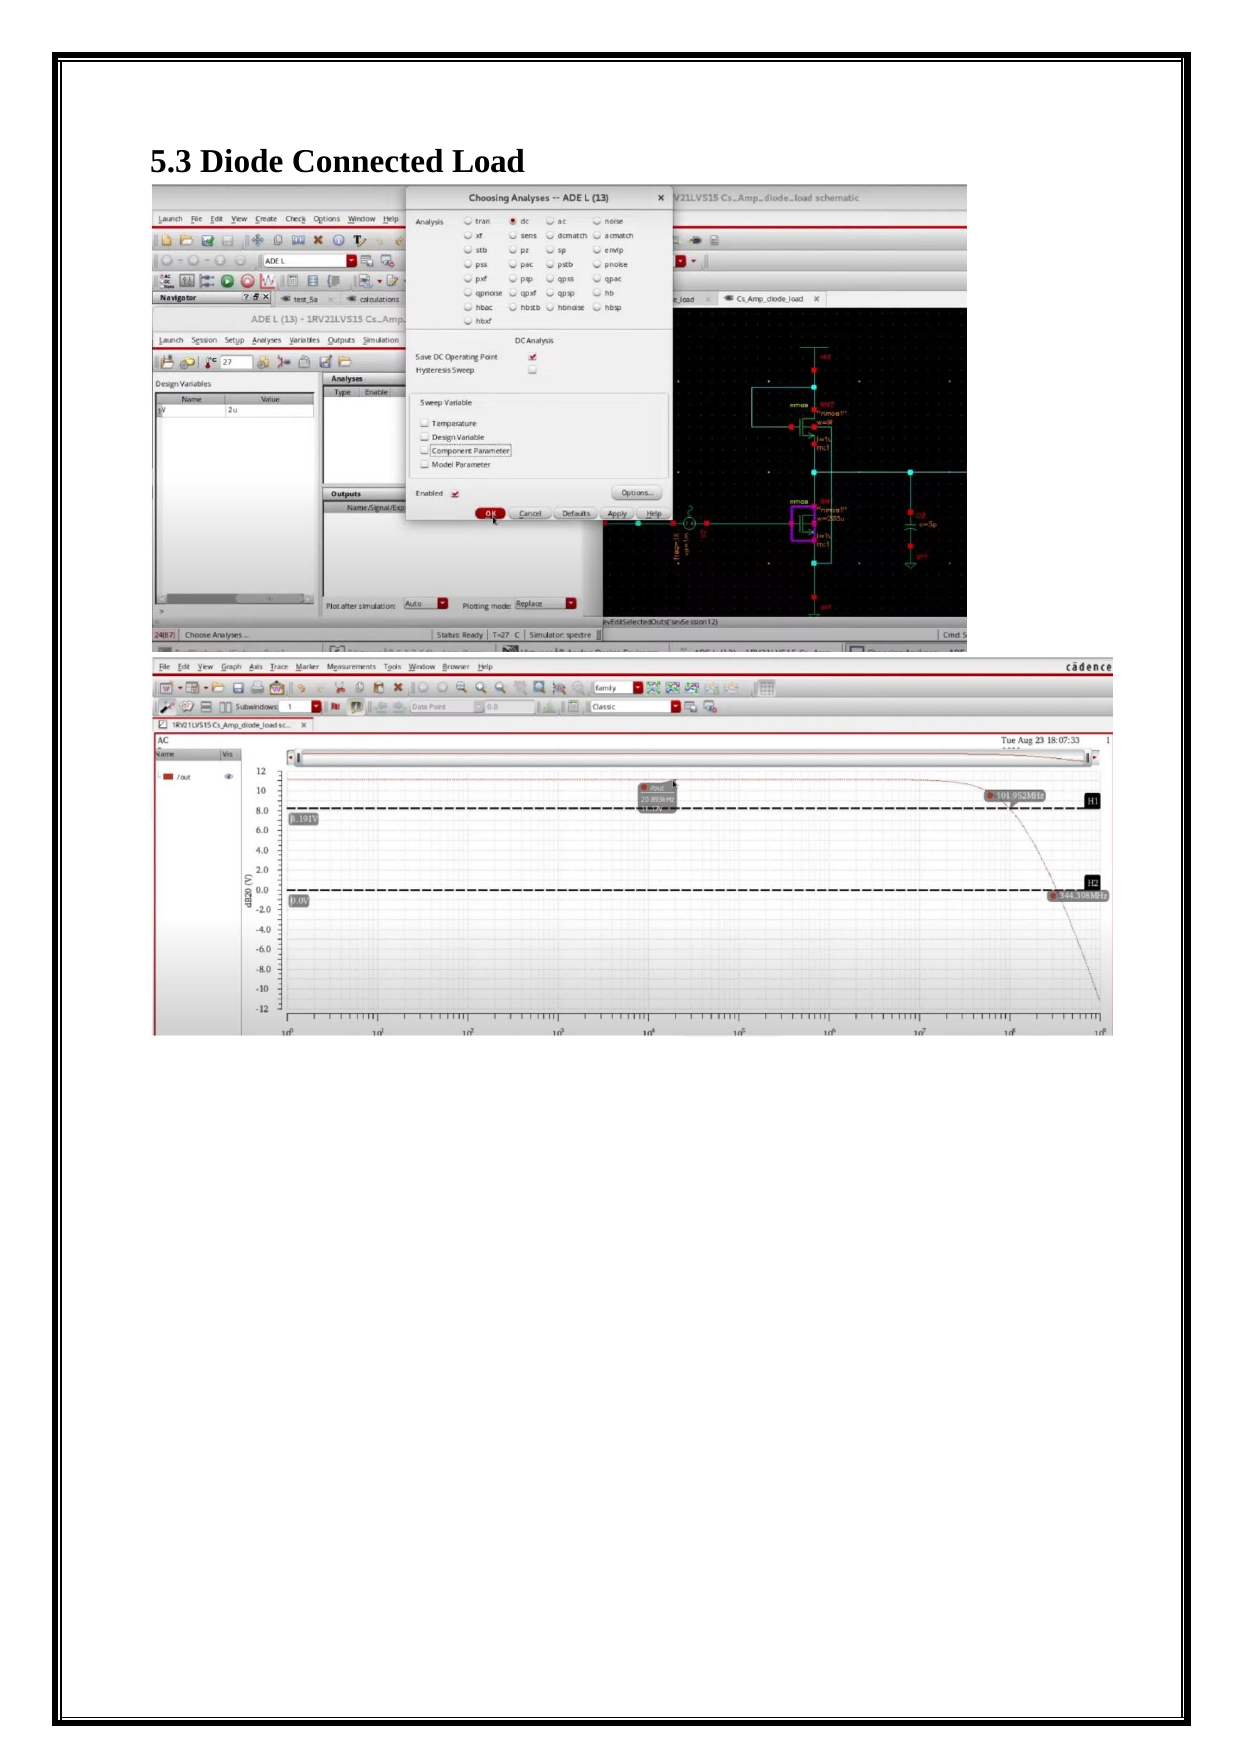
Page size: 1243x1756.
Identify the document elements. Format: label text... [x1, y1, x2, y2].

picture [150, 184, 967, 652]
list Diode Connected Load [150, 141, 1154, 180]
picture [150, 657, 1113, 1037]
